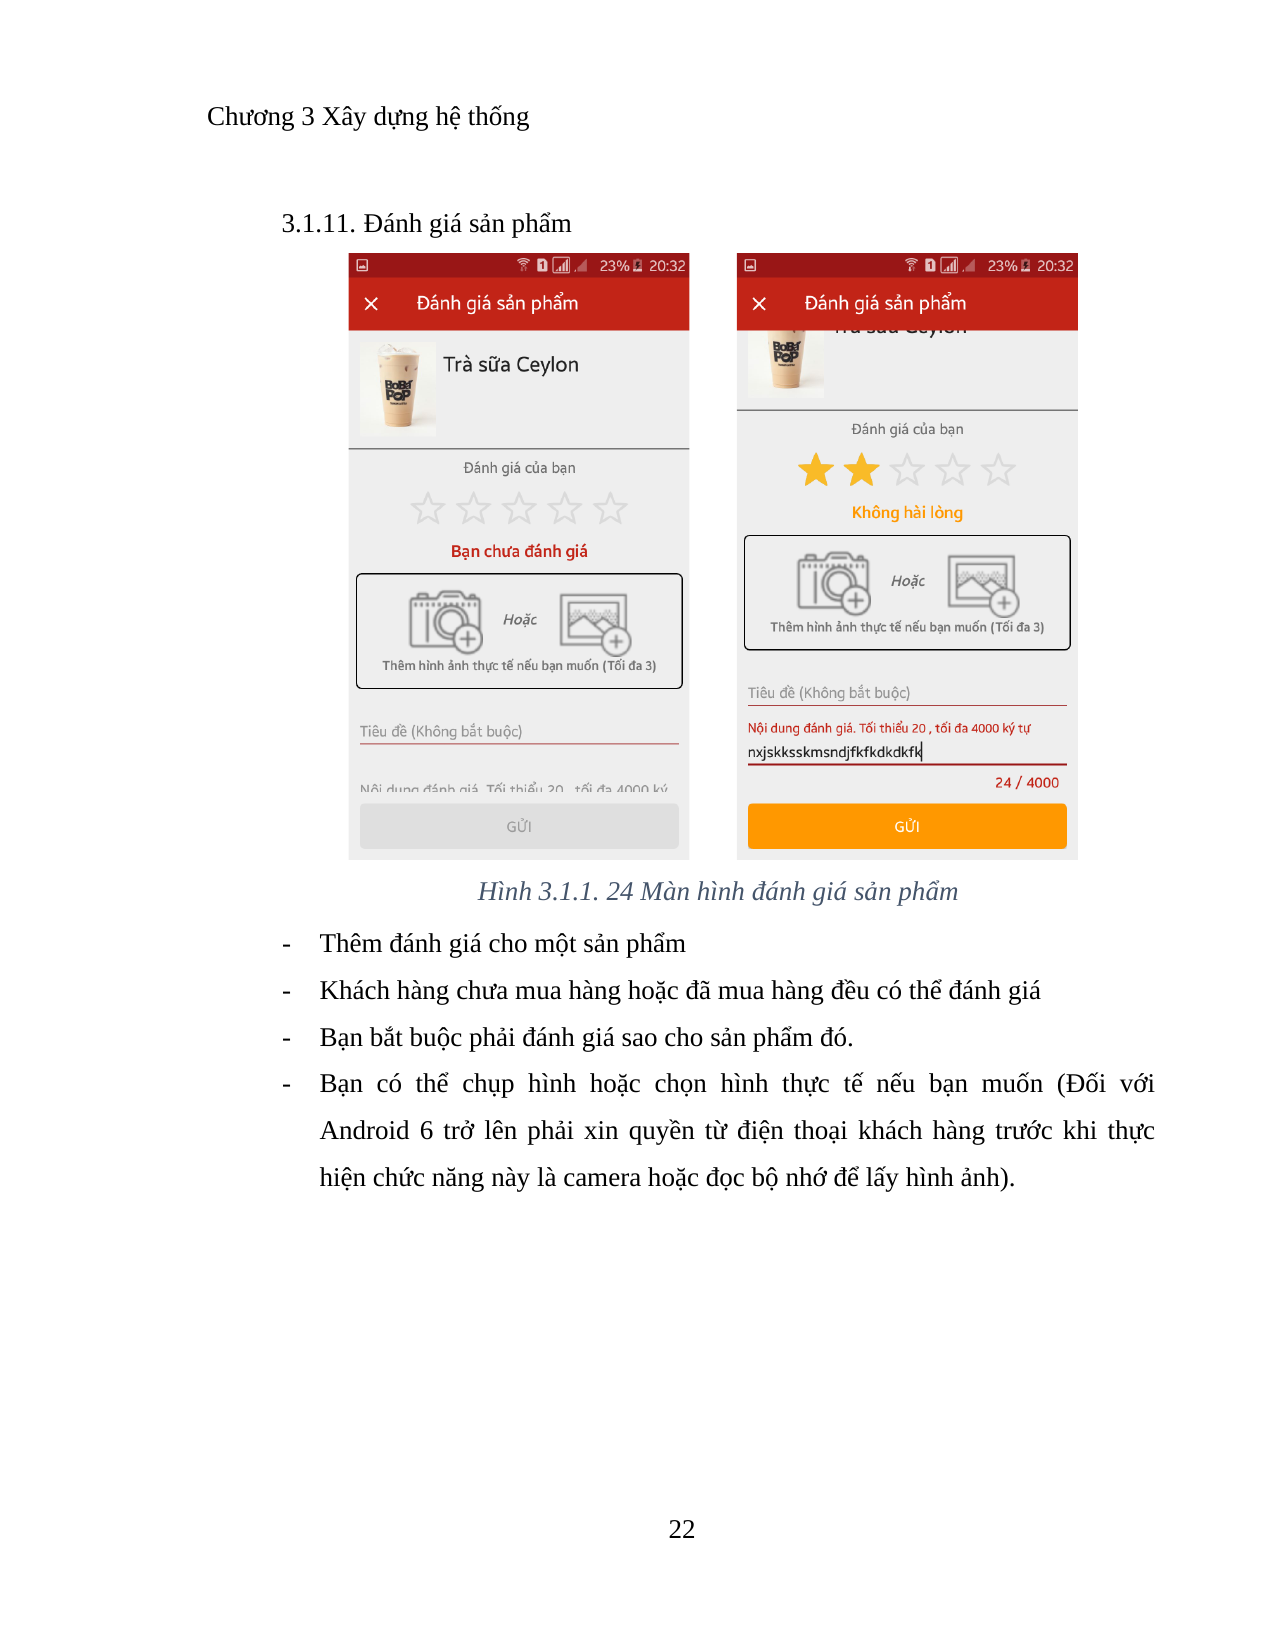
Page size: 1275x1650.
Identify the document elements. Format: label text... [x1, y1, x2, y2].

list Bạn có thể chụp hình hoặc chọn hình thực tế nếu bạn muốn (Đối với Android 6 trở lên phải xin quyền từ điện thoại khách hàng trước khi thực hiện chức năng này là camera hoặc đọc bộ nhớ để lấy hình ảnh). [282, 1067, 1157, 1192]
picture [736, 253, 1078, 860]
text Đánh giá sản phẩm [281, 207, 1157, 238]
list Bạn bắt buộc phải đánh giá sao cho sản phẩm đó. [282, 1021, 1157, 1052]
picture [348, 253, 690, 860]
text Hình 3.1.1. 24 Màn hình đánh giá sản phẩm [207, 875, 1157, 907]
list Khách hàng chưa mua hàng hoặc đã mua hàng đều có thể đánh giá [282, 974, 1157, 1005]
list Thêm đánh giá cho một sản phẩm [282, 927, 1157, 958]
